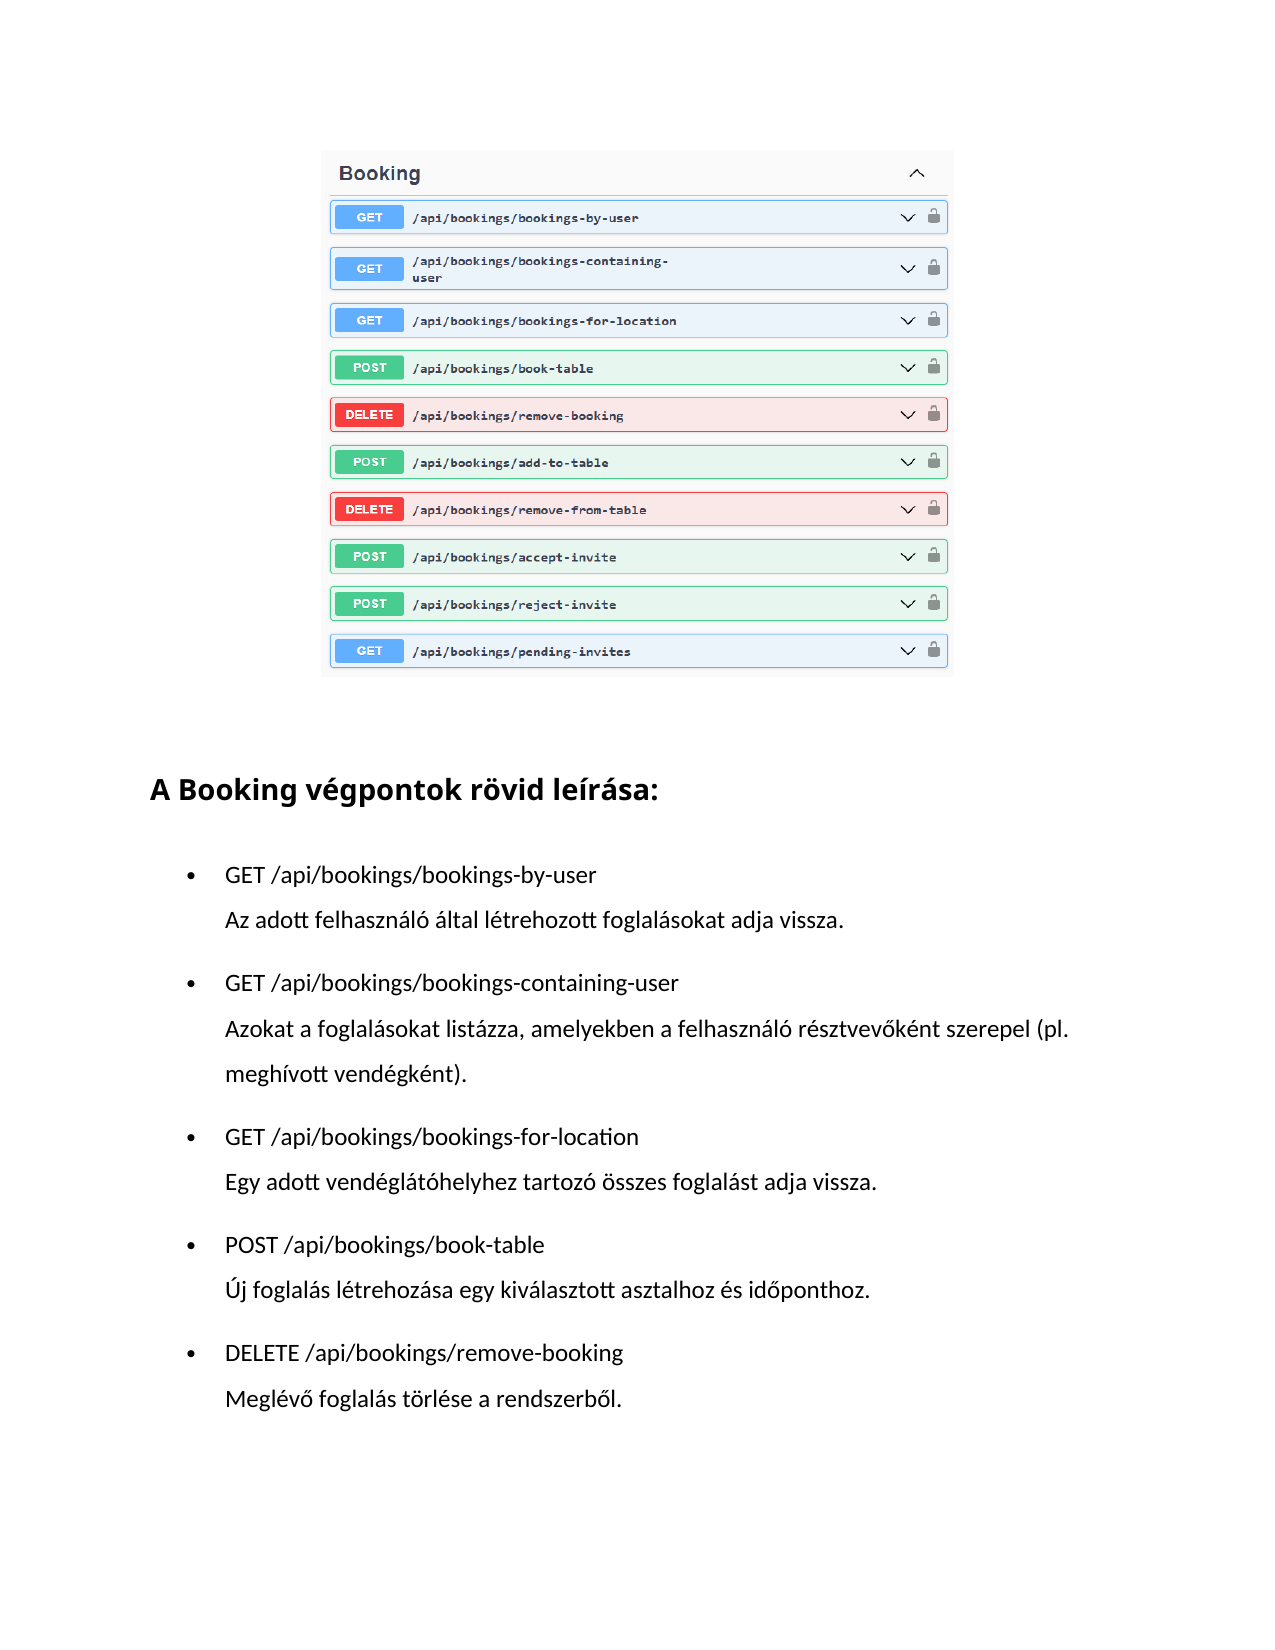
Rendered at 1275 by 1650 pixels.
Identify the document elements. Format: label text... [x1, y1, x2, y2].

subtitle A Booking végpontok rövid leírása: [150, 769, 1125, 809]
picture [321, 150, 954, 677]
list GET /api/bookings/bookings-for-location Egy adott vendéglátóhelyhez tartozó összes foglalást adja vissza. [187, 1121, 1125, 1197]
list GET /api/bookings/bookings-by-user Az adott felhasználó által létrehozott foglalásokat adja vissza. [187, 859, 1125, 935]
list GET /api/bookings/bookings-containing-user Azokat a foglalásokat listázza, amelyekben a felhasználó résztvevőként szerepel (pl. meghívott vendégként). [187, 967, 1125, 1089]
list POST /api/bookings/book-table Új foglalás létrehozása egy kiválasztott asztalhoz és időponthoz. [187, 1229, 1125, 1305]
list DELETE /api/bookings/remove-booking Meglévő foglalás törlése a rendszerből. [187, 1337, 1125, 1413]
